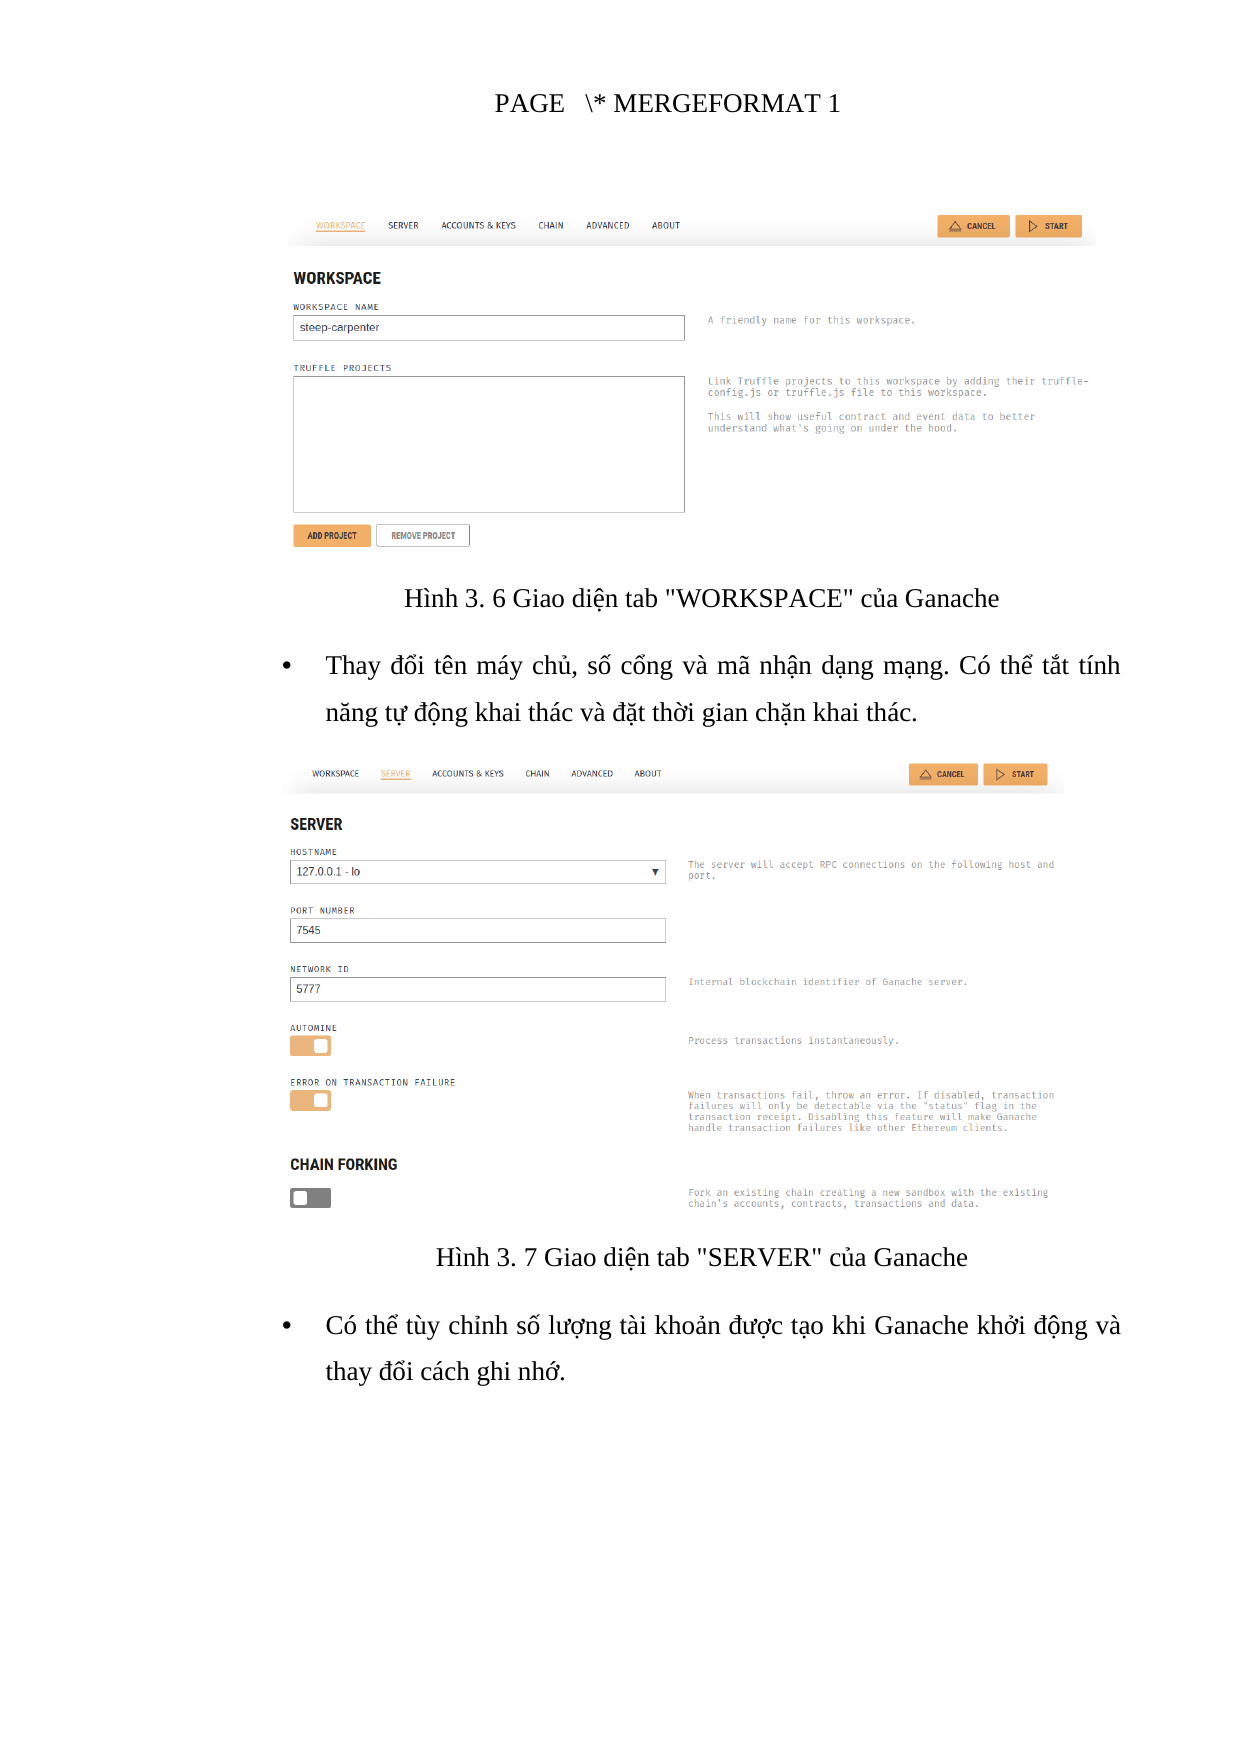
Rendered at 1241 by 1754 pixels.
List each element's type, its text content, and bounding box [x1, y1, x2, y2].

picture [281, 206, 1096, 554]
picture [281, 755, 1065, 1214]
list Thay đổi tên máy chủ, số cổng và mã nhận dạng mạng. Có thể tắt tính năng tự động khai thác và đặt thời gian chặn khai thác. [282, 649, 1122, 727]
list Có thể tùy chỉnh số lượng tài khoản được tạo khi Ganache khởi động và thay đổi cách ghi nhớ. [282, 1309, 1122, 1387]
text Hình 3. 6 Giao diện tab "WORKSPACE" của Ganache [282, 582, 1122, 613]
text Hình 3. 7 Giao diện tab "SERVER" của Ganache [282, 1241, 1122, 1272]
